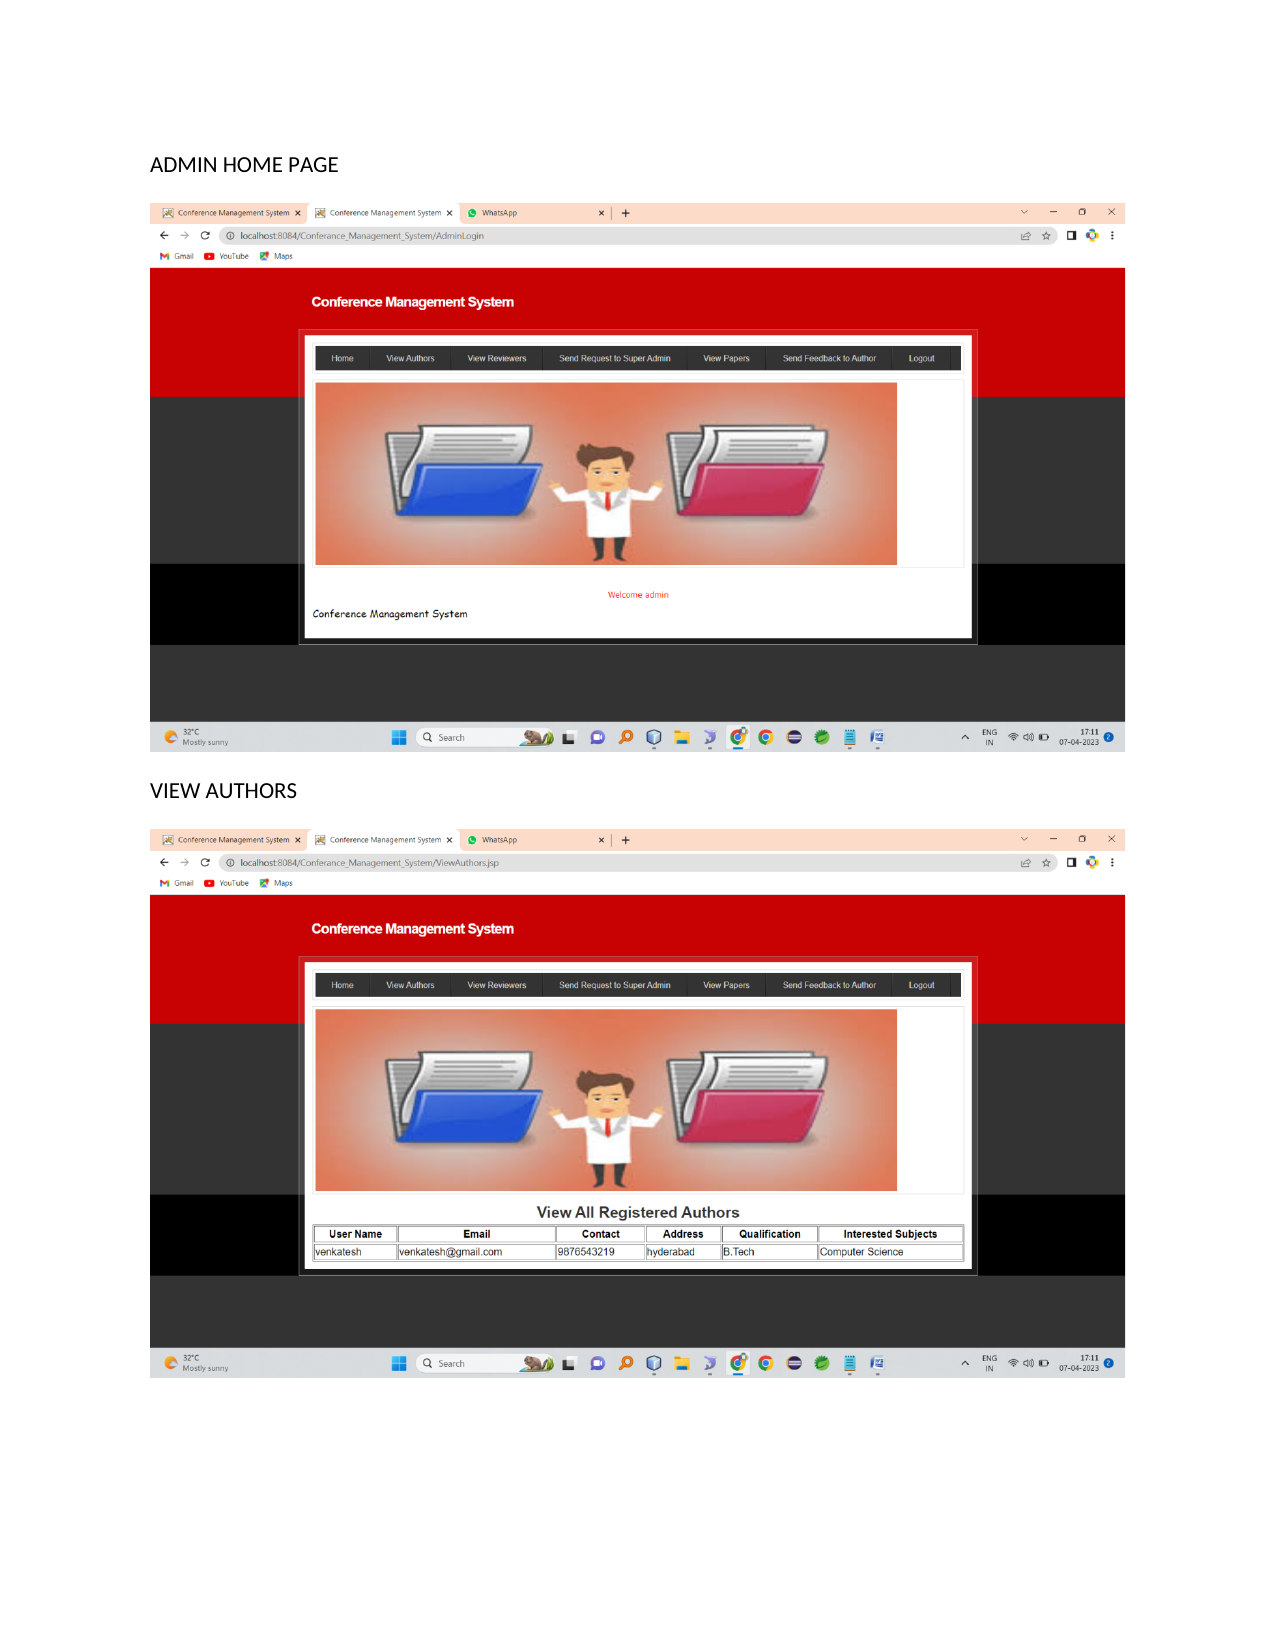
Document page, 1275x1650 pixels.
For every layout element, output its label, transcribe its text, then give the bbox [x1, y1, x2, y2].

text VIEW AUTHORS [150, 776, 1125, 804]
picture [150, 829, 1125, 1378]
picture [150, 203, 1125, 752]
text ADMIN HOME PAGE [150, 150, 1125, 178]
